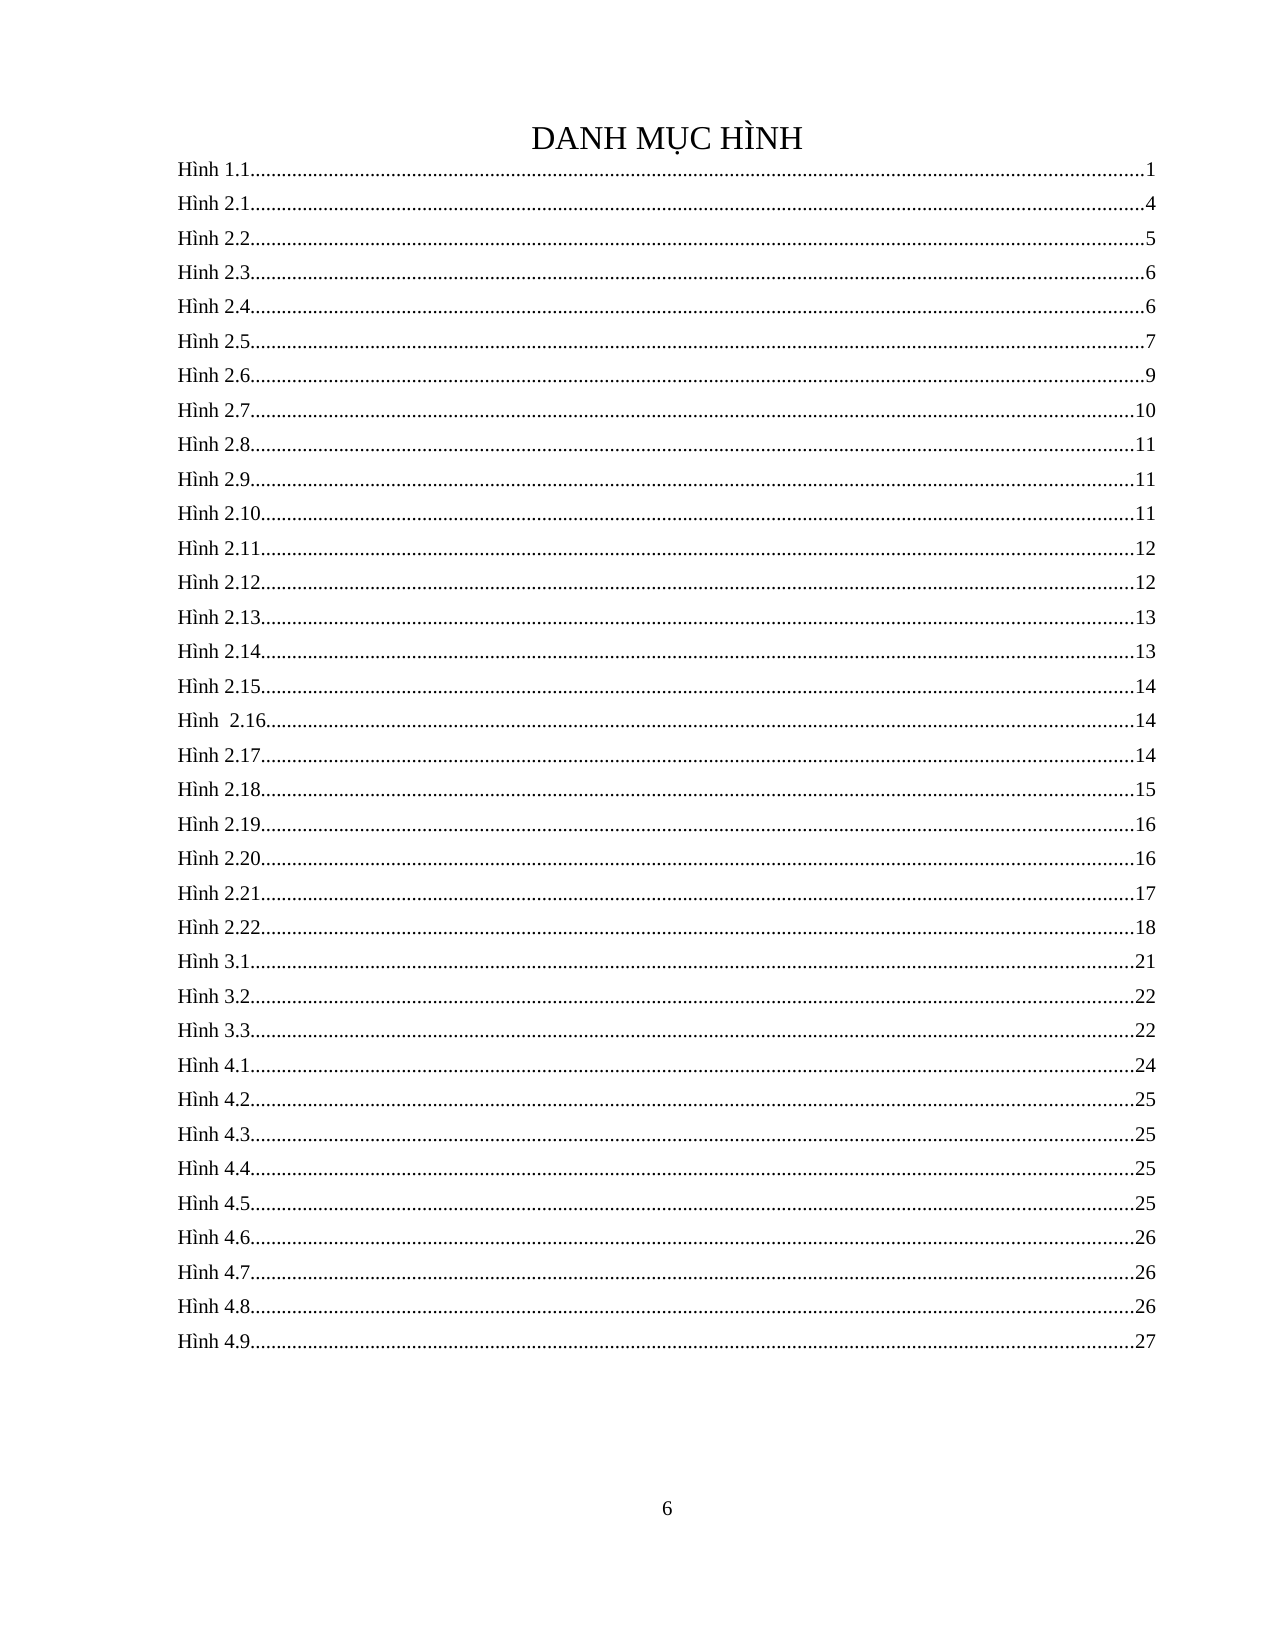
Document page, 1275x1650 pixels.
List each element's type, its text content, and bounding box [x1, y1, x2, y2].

text Hình 2.12 12 [177, 570, 1157, 594]
text Hình 2.20 16 [177, 846, 1157, 870]
text Hình 2.16 14 [177, 708, 1157, 732]
text Hình 2.9 11 [177, 467, 1157, 491]
text Hình 2.17 14 [177, 743, 1157, 767]
text Hình 2.21 17 [177, 881, 1157, 904]
text Hình 2.2 5 [177, 225, 1157, 249]
text Hinh 2.3 6 [177, 260, 1157, 284]
text Hình 2.1 4 [177, 191, 1157, 215]
text Hình 2.10 11 [177, 501, 1157, 525]
text Hình 2.11 12 [177, 536, 1157, 560]
text Hình 4.5 25 [177, 1191, 1157, 1215]
text Hình 4.4 25 [177, 1156, 1157, 1180]
text Hình 4.8 26 [177, 1294, 1157, 1318]
text Hình 3.3 22 [177, 1018, 1157, 1042]
text Hình 2.4 6 [177, 294, 1157, 318]
text Hình 2.22 18 [177, 915, 1157, 939]
text Hình 2.19 16 [177, 812, 1157, 836]
text Hình 2.6 9 [177, 363, 1157, 387]
text Hình 4.9 27 [177, 1329, 1157, 1353]
text Hình 4.2 25 [177, 1087, 1157, 1111]
text Hình 1.1 1 [177, 156, 1157, 181]
text Hình 4.6 26 [177, 1225, 1157, 1249]
text Hình 4.1 24 [177, 1053, 1157, 1077]
text Hình 2.14 13 [177, 639, 1157, 663]
text Hình 4.3 25 [177, 1122, 1157, 1146]
text Hình 3.2 22 [177, 984, 1157, 1008]
text DANH MỤC HÌNH [177, 118, 1157, 156]
text Hình 4.7 26 [177, 1260, 1157, 1284]
text Hình 2.8 11 [177, 432, 1157, 456]
text Hình 2.18 15 [177, 777, 1157, 801]
text Hình 2.5 7 [177, 329, 1157, 353]
text Hình 2.13 13 [177, 605, 1157, 629]
text Hình 3.1 21 [177, 949, 1157, 973]
text Hình 2.15 14 [177, 674, 1157, 698]
text Hình 2.7 10 [177, 398, 1157, 422]
